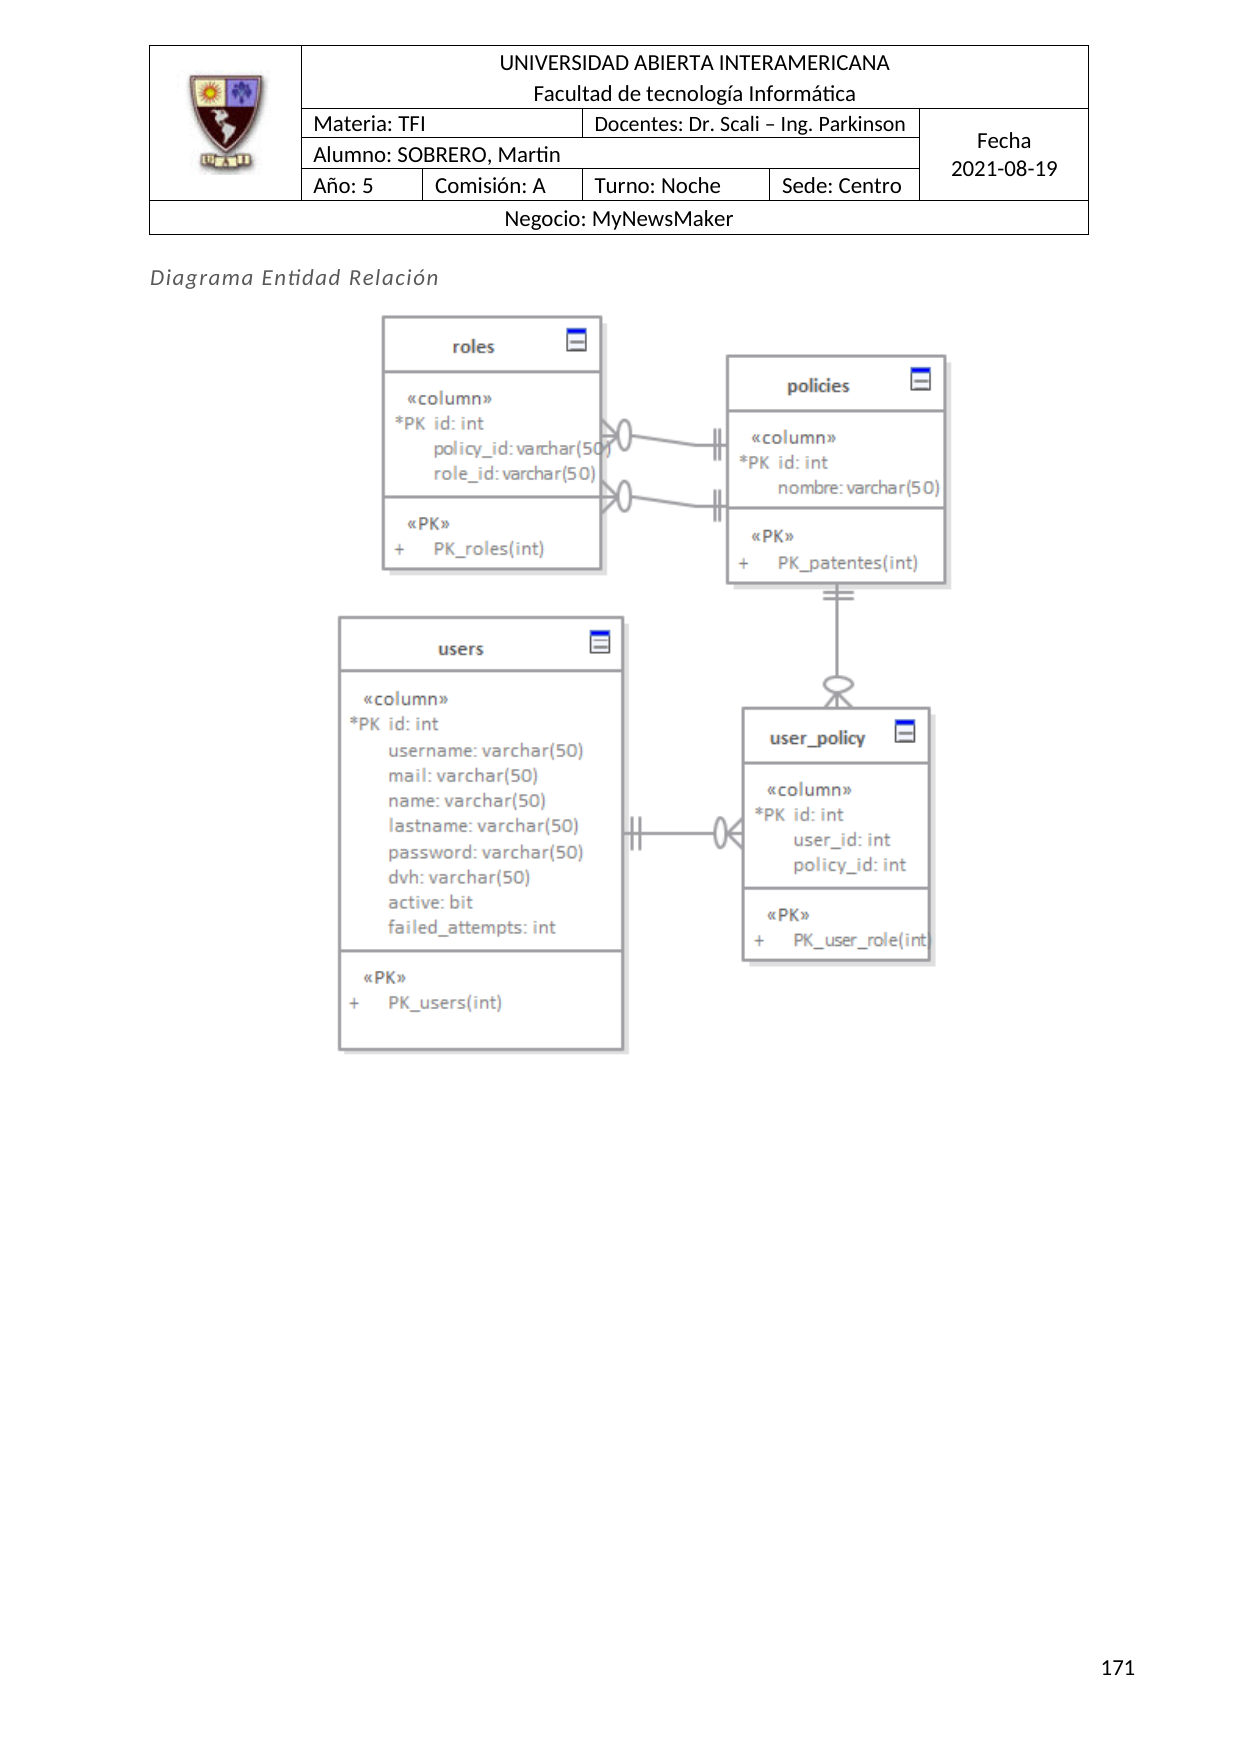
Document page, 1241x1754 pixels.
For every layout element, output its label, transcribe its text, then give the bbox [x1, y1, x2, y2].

picture [175, 67, 276, 180]
picture [332, 311, 953, 1056]
subtitle Diagrama Entidad Relación [150, 263, 1135, 291]
